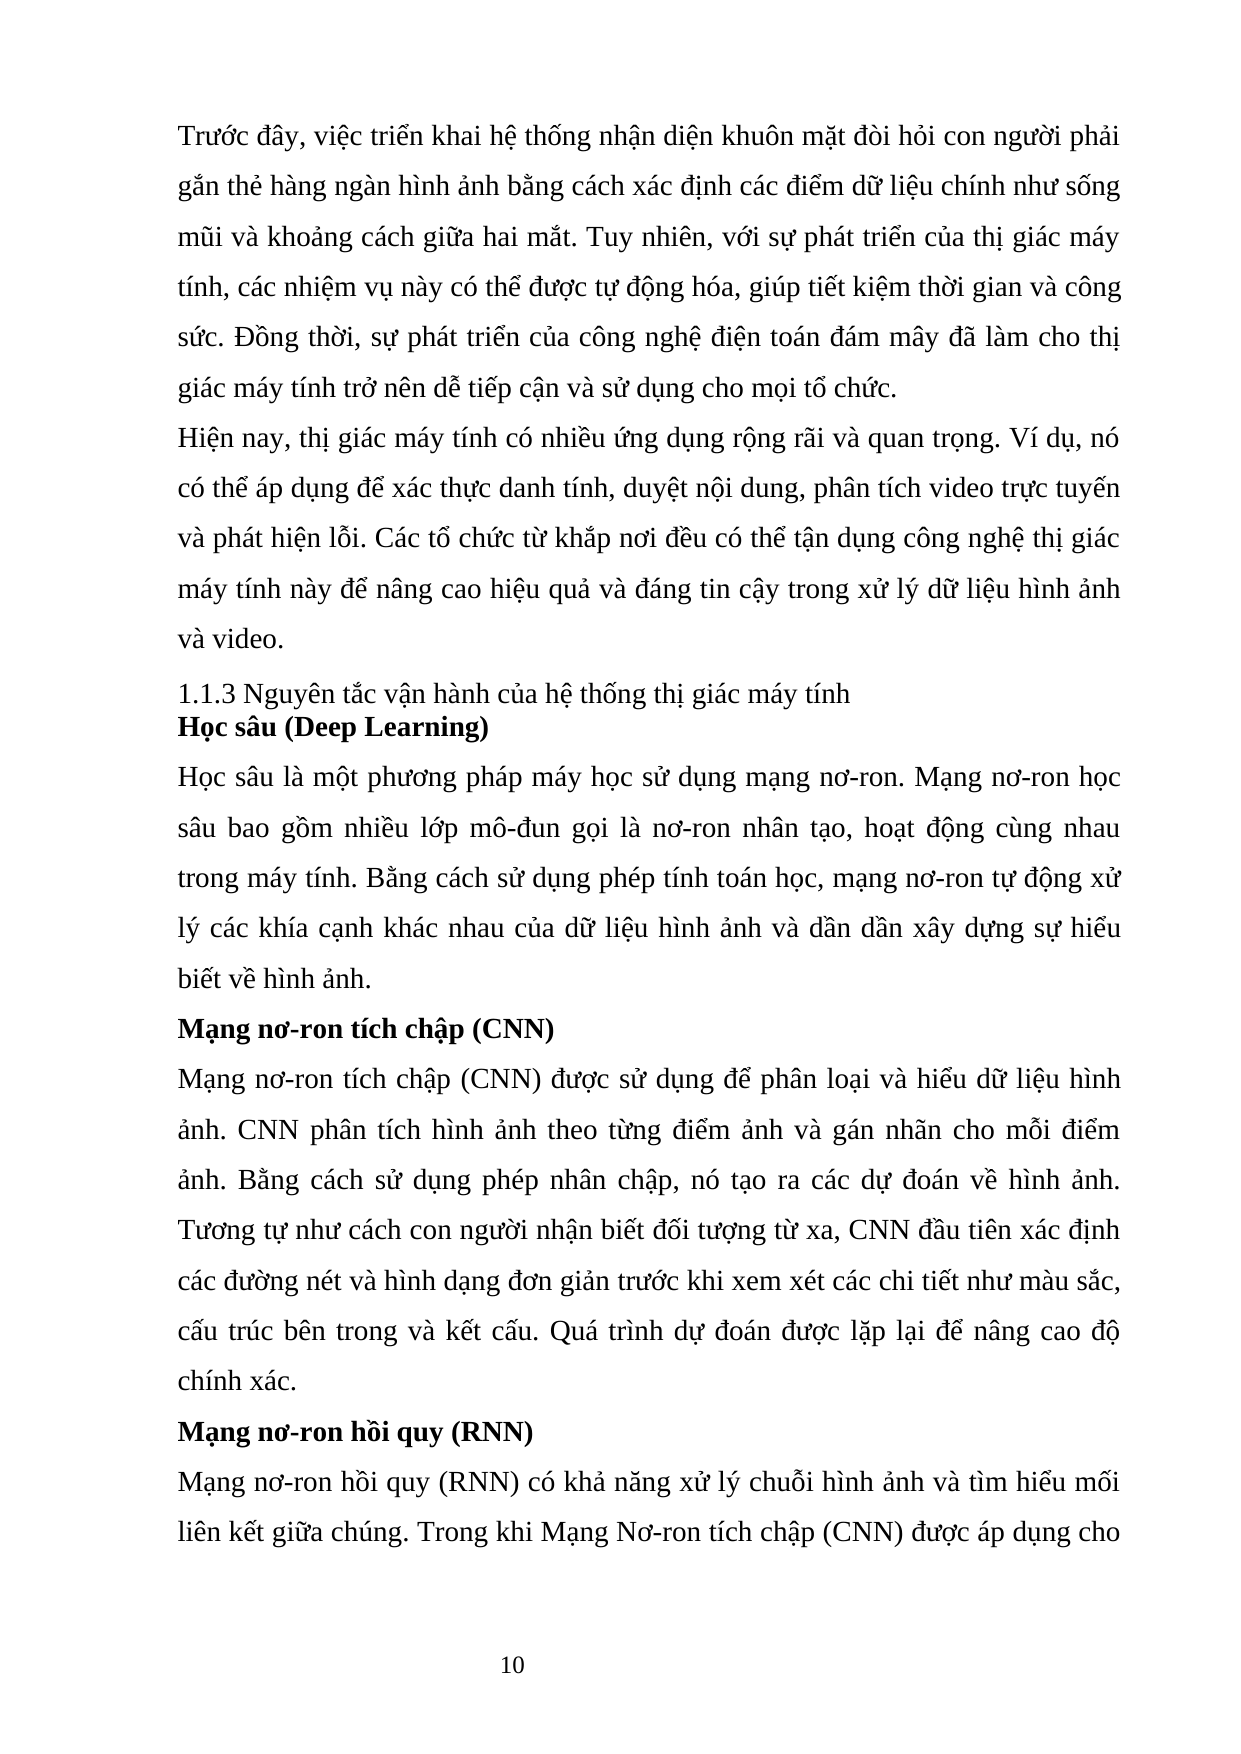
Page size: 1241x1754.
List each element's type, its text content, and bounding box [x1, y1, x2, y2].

text Hiện nay, thị giác máy tính có nhiều ứng dụng rộng rãi và quan trọng. Ví dụ, nó có thể áp dụng để xác thực danh tính, duyệt nội dung, phân tích video trực tuyến và phát hiện lỗi. Các tổ chức từ khắp nơi đều có thể tận dụng công nghệ thị giác máy tính này để nâng cao hiệu quả và đáng tin cậy trong xử lý dữ liệu hình ảnh và video. [177, 420, 1122, 655]
text Học sâu là một phương pháp máy học sử dụng mạng nơ-ron. Mạng nơ-ron học sâu bao gồm nhiều lớp mô-đun gọi là nơ-ron nhân tạo, hoạt động cùng nhau trong máy tính. Bằng cách sử dụng phép tính toán học, mạng nơ-ron tự động xử lý các khía cạnh khác nhau của dữ liệu hình ảnh và dần dần xây dựng sự hiểu biết về hình ảnh. [177, 759, 1122, 994]
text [177, 1464, 1122, 1548]
text Mạng nơ-ron tích chập (CNN) [177, 1011, 1122, 1045]
subtitle 1.1.3 Nguyên tắc vận hành của hệ thống thị giác máy tính [177, 676, 1122, 709]
text Học sâu (Deep Learning) [177, 709, 1122, 743]
text Mạng nơ-ron tích chập (CNN) được sử dụng để phân loại và hiểu dữ liệu hình ảnh. CNN phân tích hình ảnh theo từng điểm ảnh và gán nhãn cho mỗi điểm ảnh. Bằng cách sử dụng phép nhân chập, nó tạo ra các dự đoán về hình ảnh. Tương tự như cách con người nhận biết đối tượng từ xa, CNN đầu tiên xác định các đường nét và hình dạng đơn giản trước khi xem xét các chi tiết như màu sắc, cấu trúc bên trong và kết cấu. Quá trình dự đoán được lặp lại để nâng cao độ chính xác. [177, 1061, 1122, 1397]
text Trước đây, việc triển khai hệ thống nhận diện khuôn mặt đòi hỏi con người phải gắn thẻ hàng ngàn hình ảnh bằng cách xác định các điểm dữ liệu chính như sống mũi và khoảng cách giữa hai mắt. Tuy nhiên, với sự phát triển của thị giác máy tính, các nhiệm vụ này có thể được tự động hóa, giúp tiết kiệm thời gian và công sức. Đồng thời, sự phát triển của công nghệ điện toán đám mây đã làm cho thị giác máy tính trở nên dễ tiếp cận và sử dụng cho mọi tổ chức. [177, 118, 1122, 403]
text Mạng nơ-ron hồi quy (RNN) [177, 1414, 1122, 1447]
